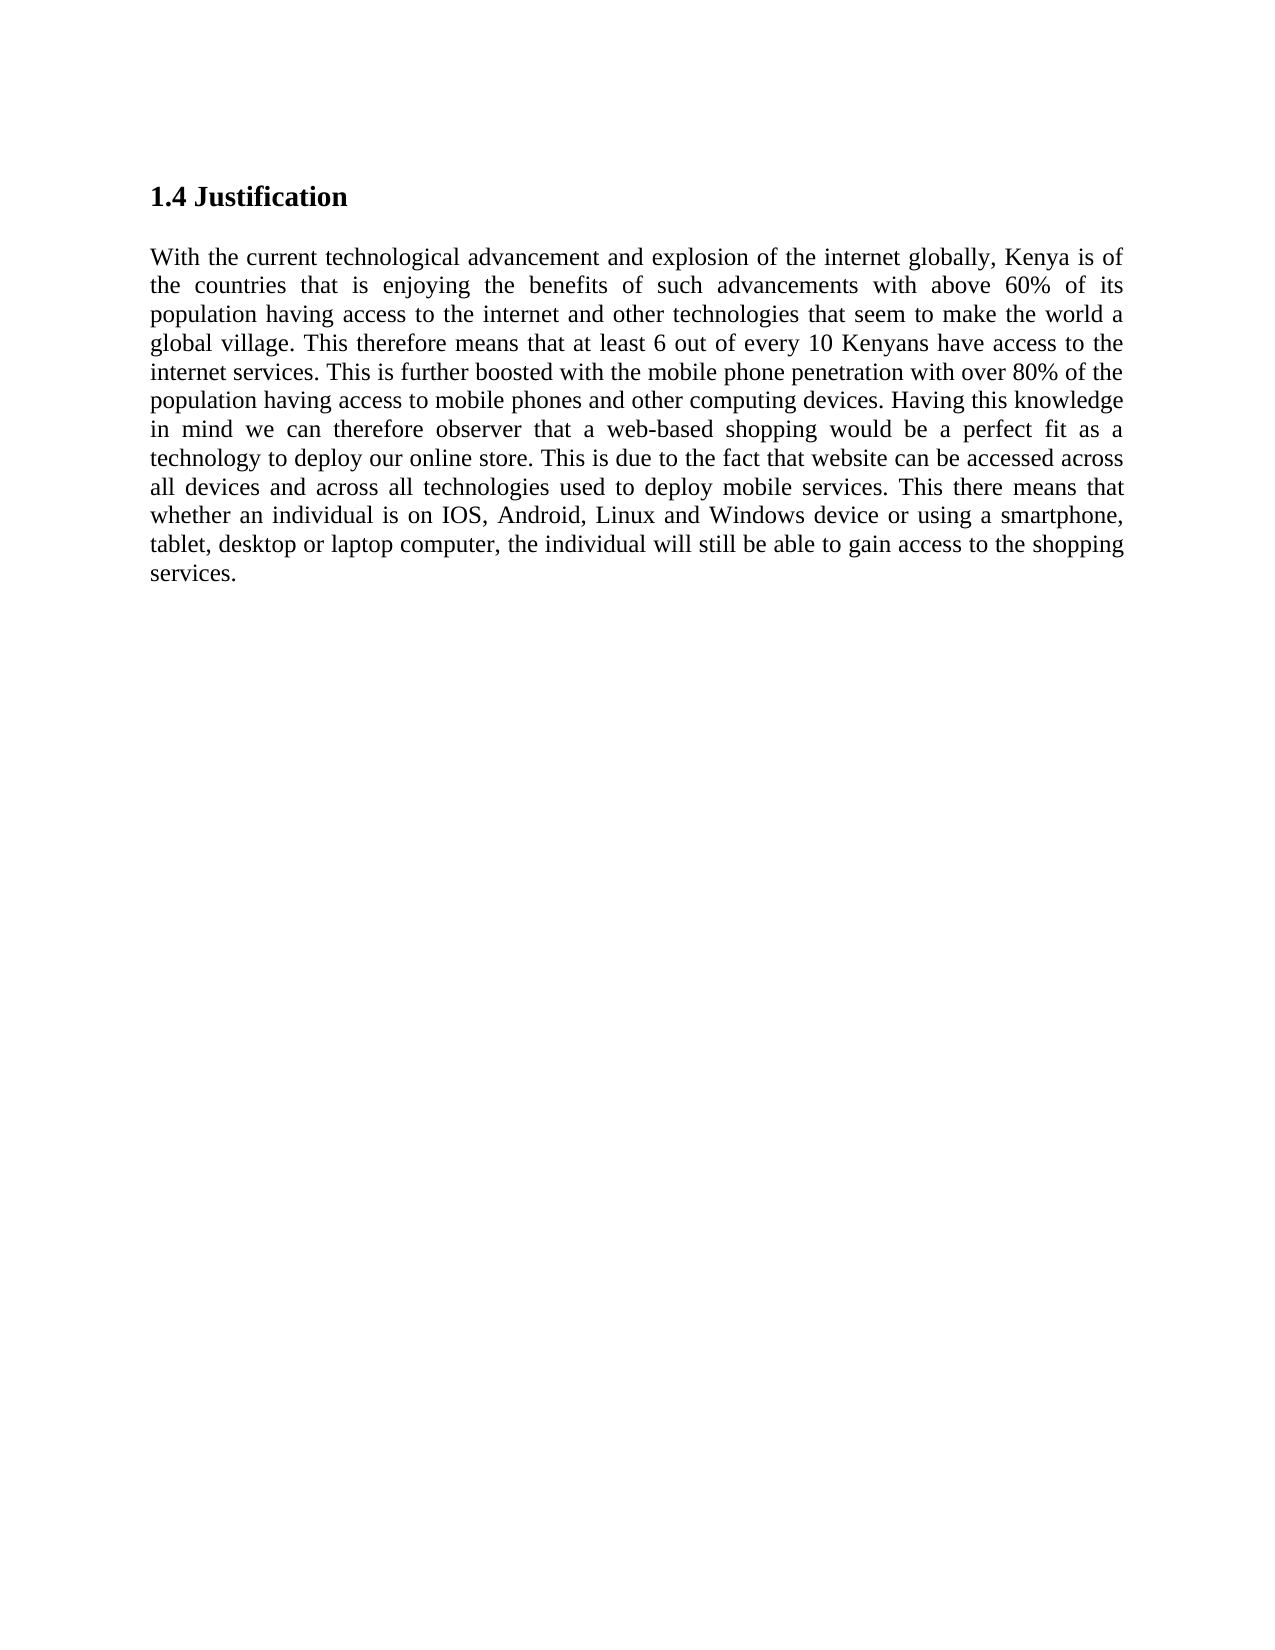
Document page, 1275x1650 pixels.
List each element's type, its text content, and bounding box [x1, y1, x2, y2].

list With the current technological advancement and explosion of the internet globally, Kenya is of the countries that is enjoying the benefits of such advancements with above 60% of its population having access to the internet and other technologies that seem to make the world a global village. This therefore means that at least 6 out of every 10 Kenyans have access to the internet services. This is further boosted with the mobile phone penetration with over 80% of the population having access to mobile phones and other computing devices. Having this knowledge in mind we can therefore observer that a web-based shopping would be a perfect fit as a technology to deploy our online store. This is due to the fact that website can be accessed across all devices and across all technologies used to deploy mobile services. This there means that whether an individual is on IOS, Android, Linux and Windows device or using a smartphone, tablet, desktop or laptop computer, the individual will still be able to gain access to the shopping services. [150, 242, 1125, 587]
subtitle 1.4 Justification [150, 179, 1125, 213]
